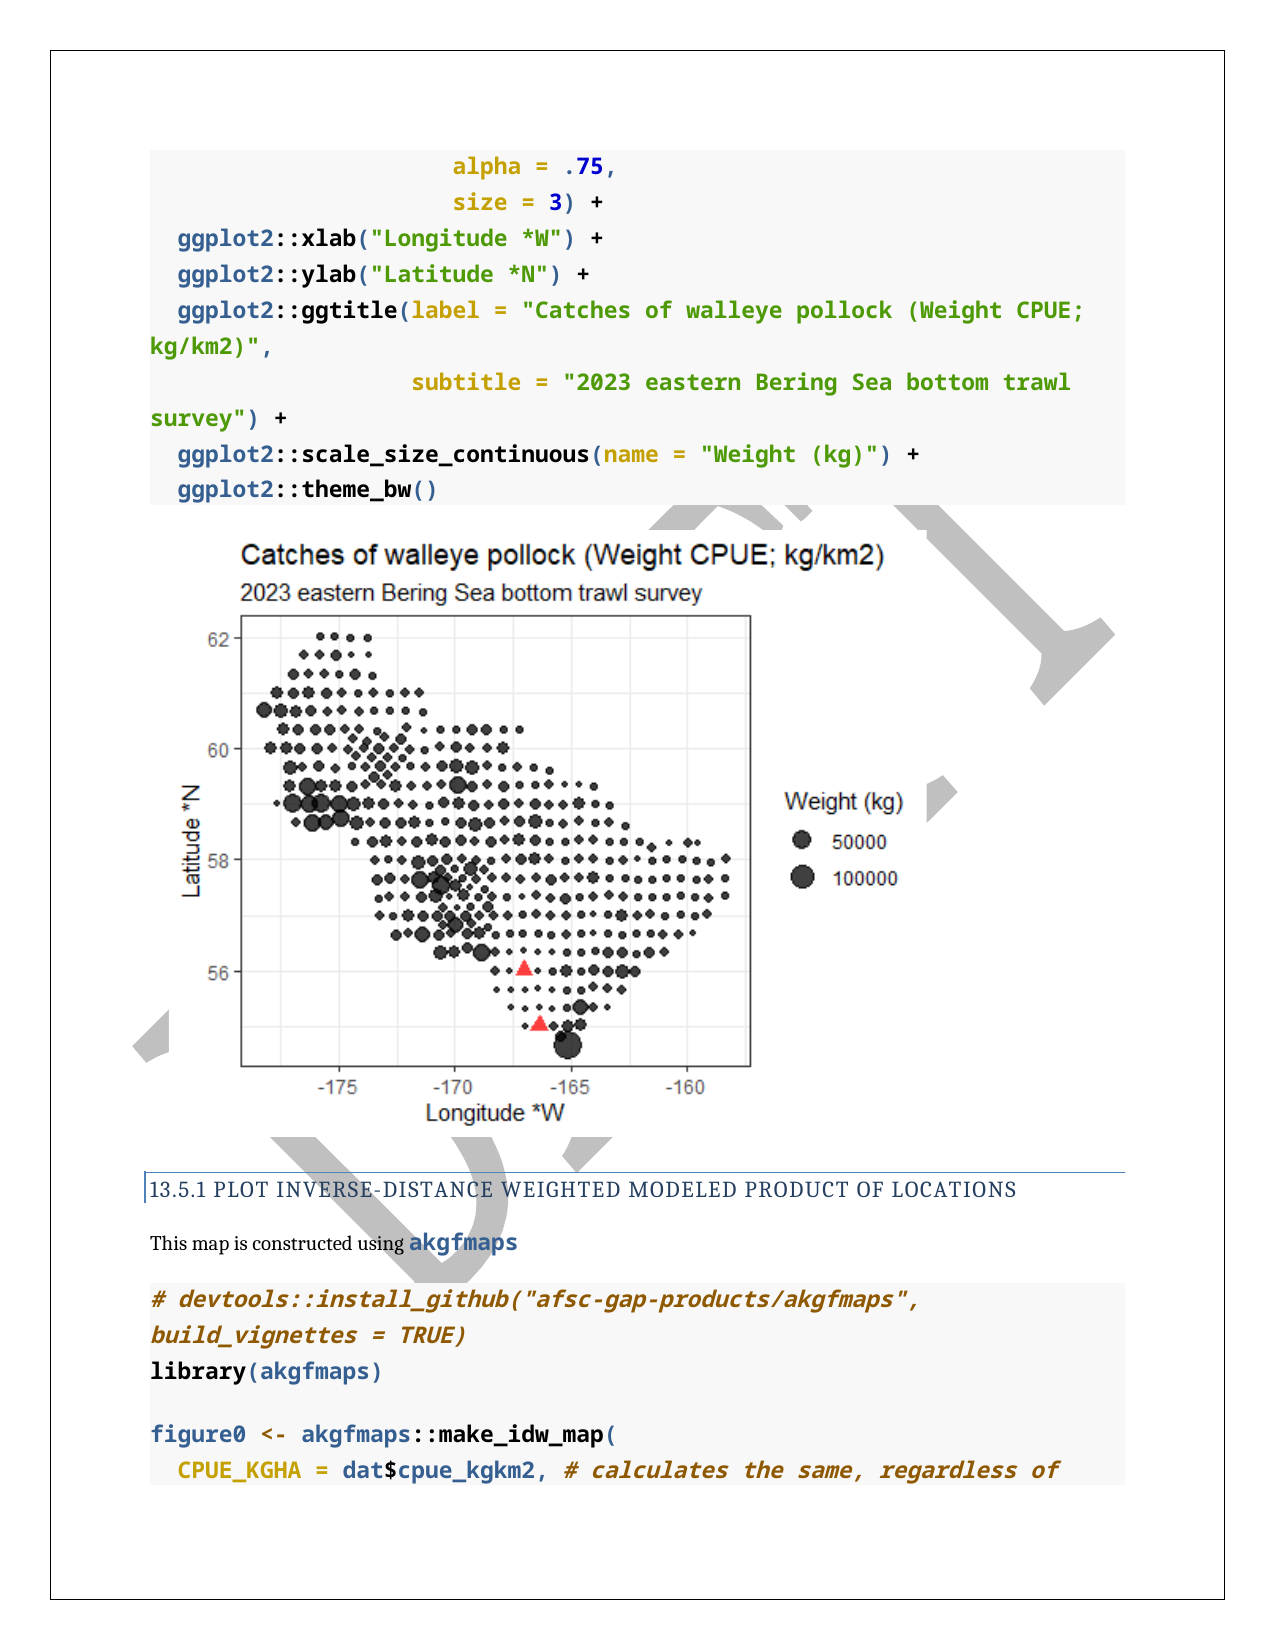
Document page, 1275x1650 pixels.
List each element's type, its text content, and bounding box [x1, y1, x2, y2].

text This map is constructed using akgfmaps [150, 1226, 1125, 1257]
picture [168, 530, 927, 1137]
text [150, 150, 1125, 505]
subtitle 13.5.1 Plot inverse-distance weighted modeled product of locations [146, 1173, 1125, 1203]
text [150, 1283, 1125, 1485]
